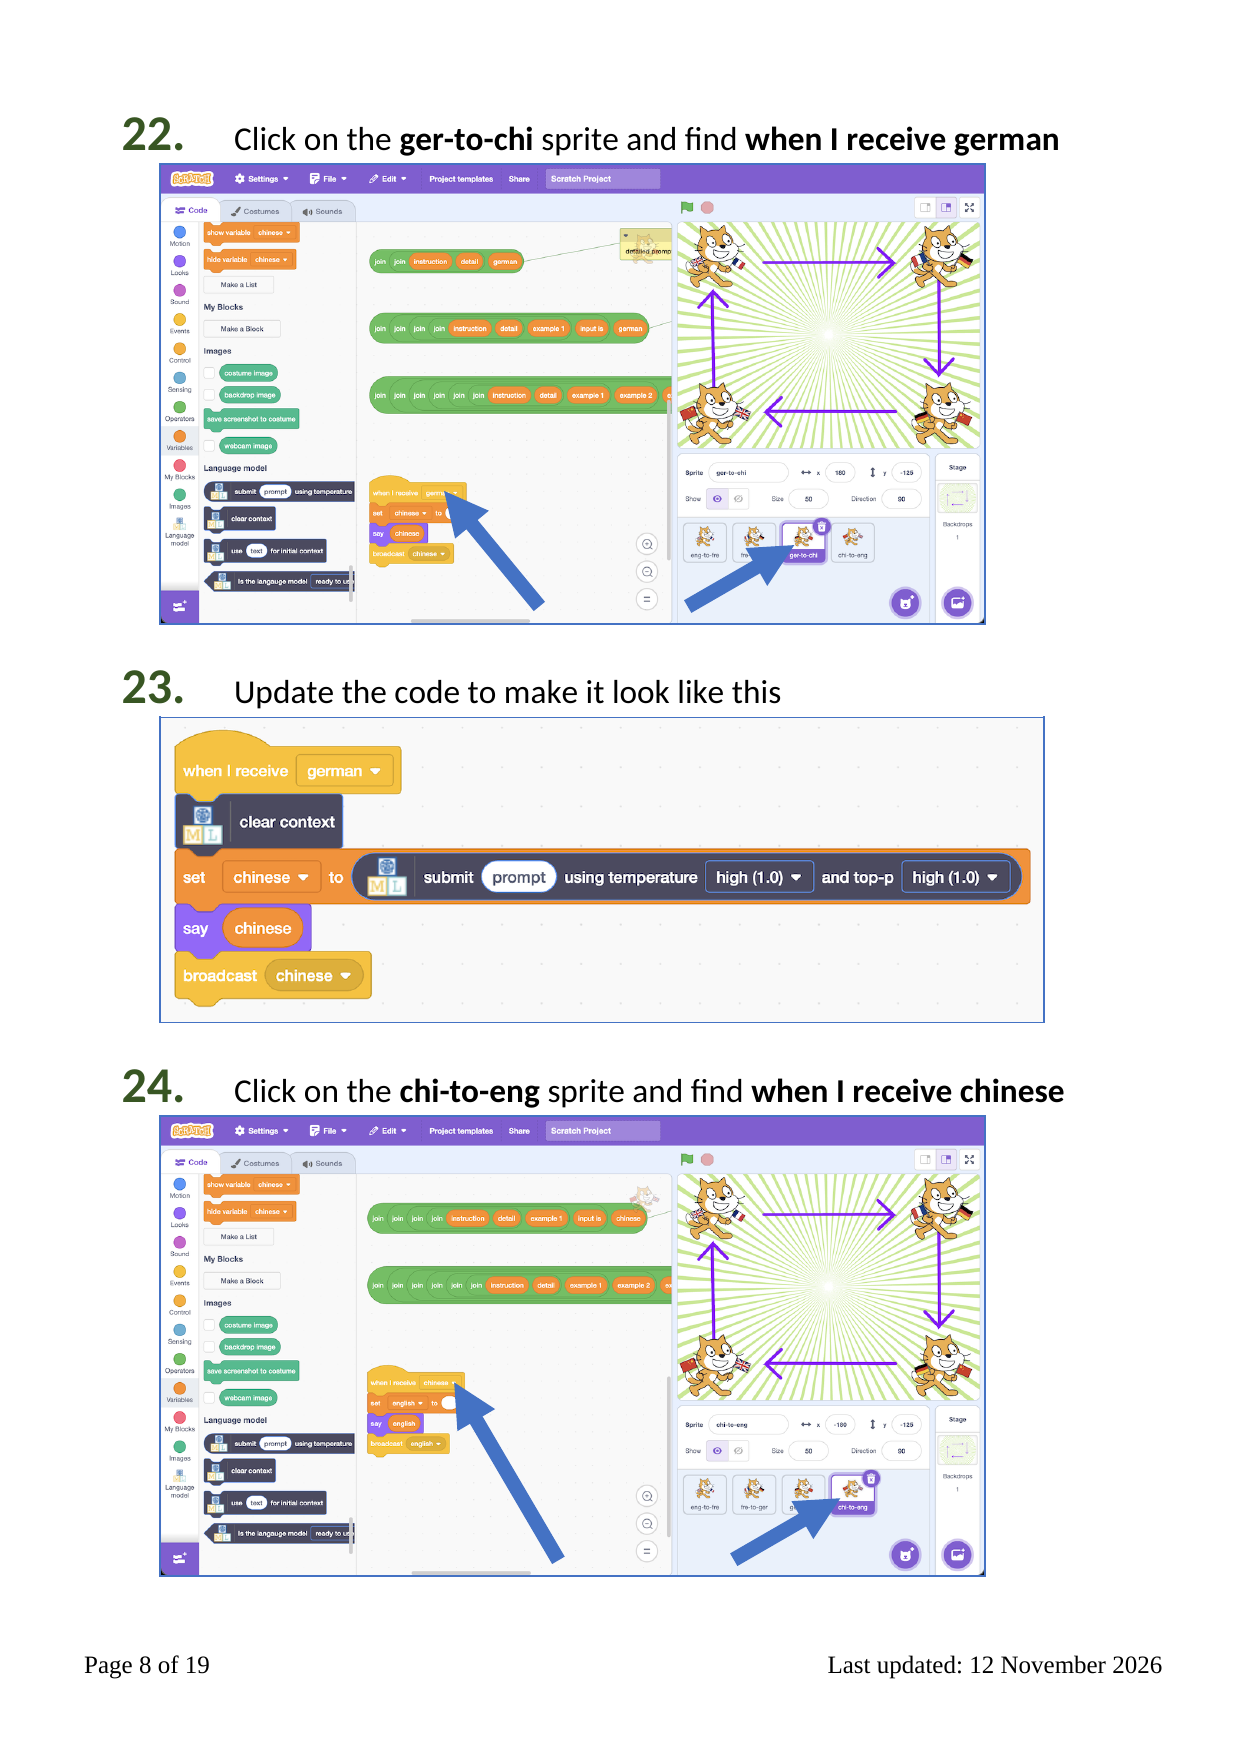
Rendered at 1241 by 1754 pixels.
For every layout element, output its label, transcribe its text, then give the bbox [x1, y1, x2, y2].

picture [161, 1117, 984, 1575]
picture [161, 718, 1043, 1022]
picture [161, 165, 984, 623]
